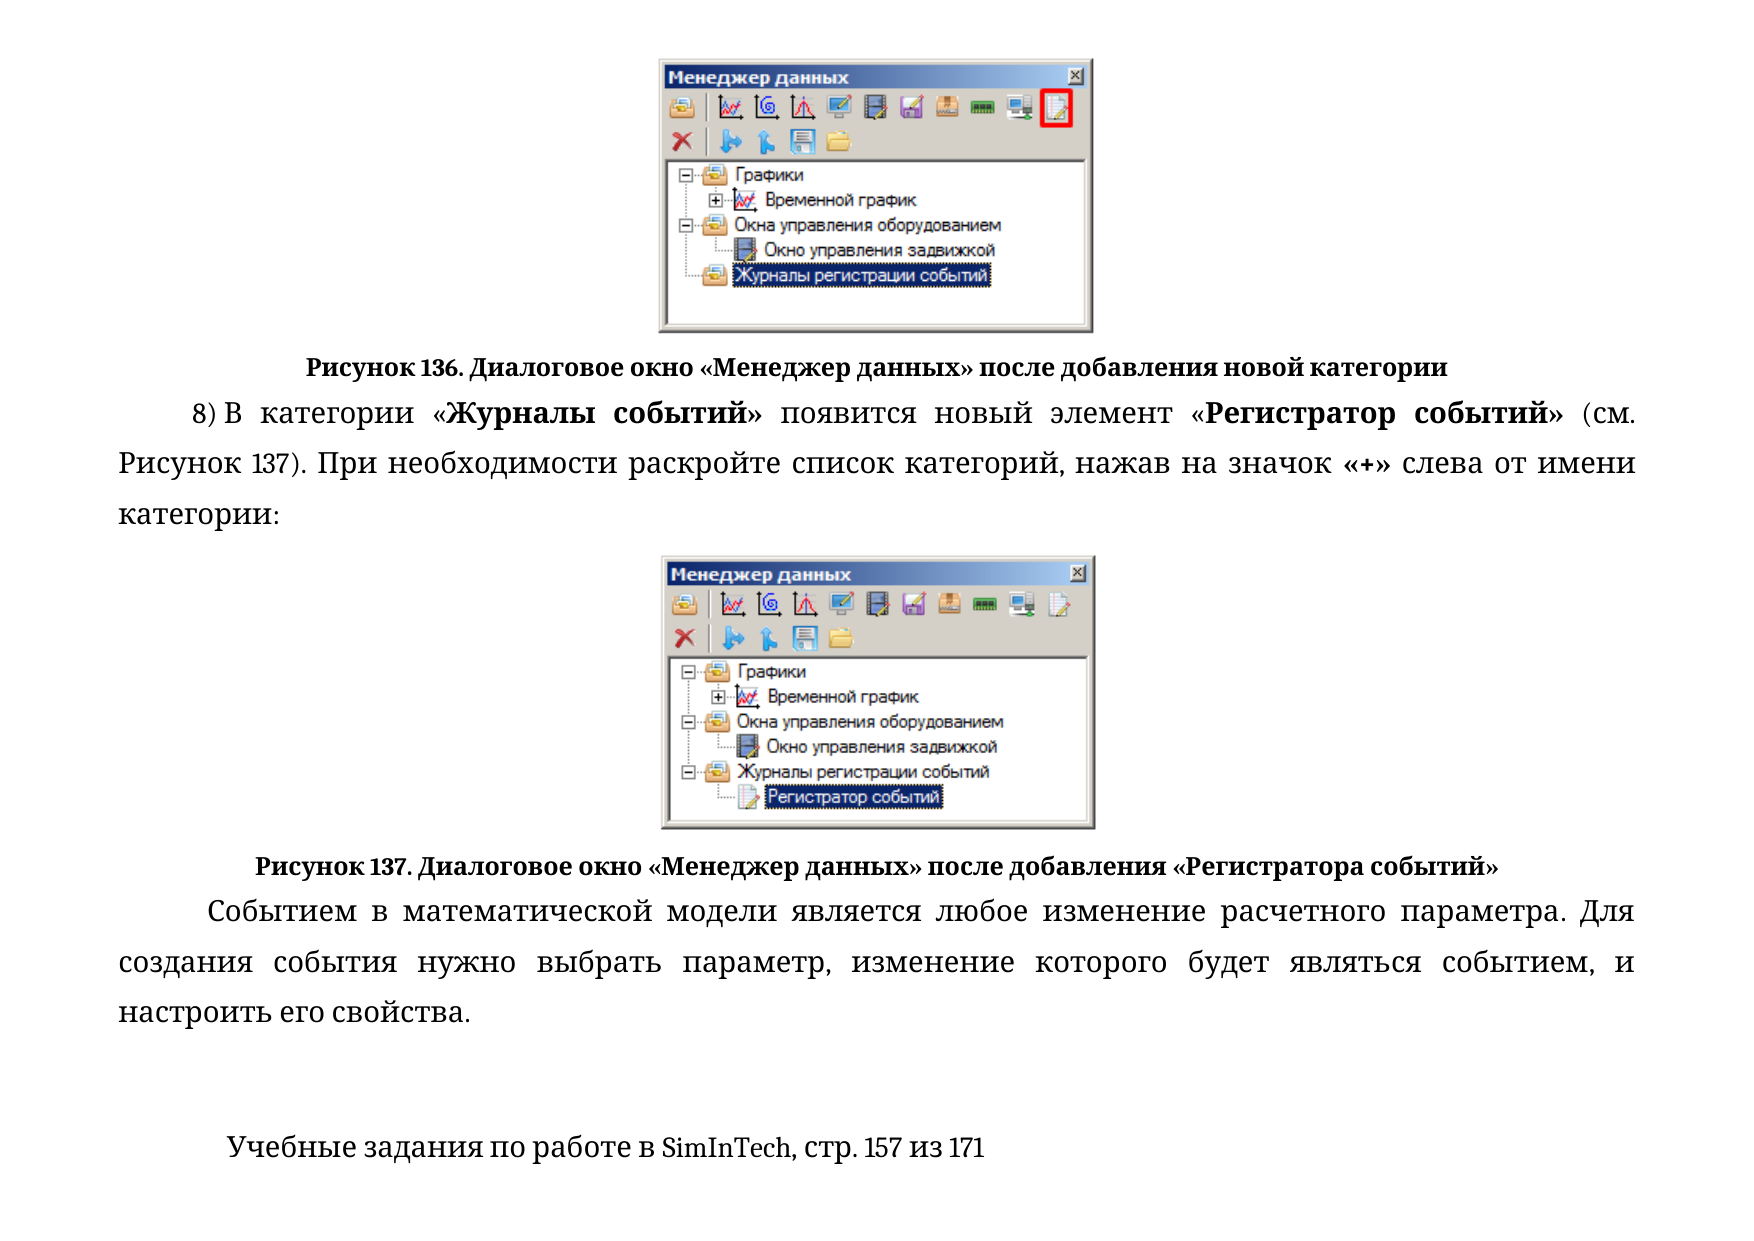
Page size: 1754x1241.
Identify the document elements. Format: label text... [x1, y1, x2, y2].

picture [652, 548, 1102, 836]
picture [652, 51, 1103, 338]
text Событием в математической модели является любое изменение расчетного параметра. Для создания события нужно выбрать параметр, изменение которого будет являться событием, и настроить его свойства. [118, 896, 1636, 1030]
